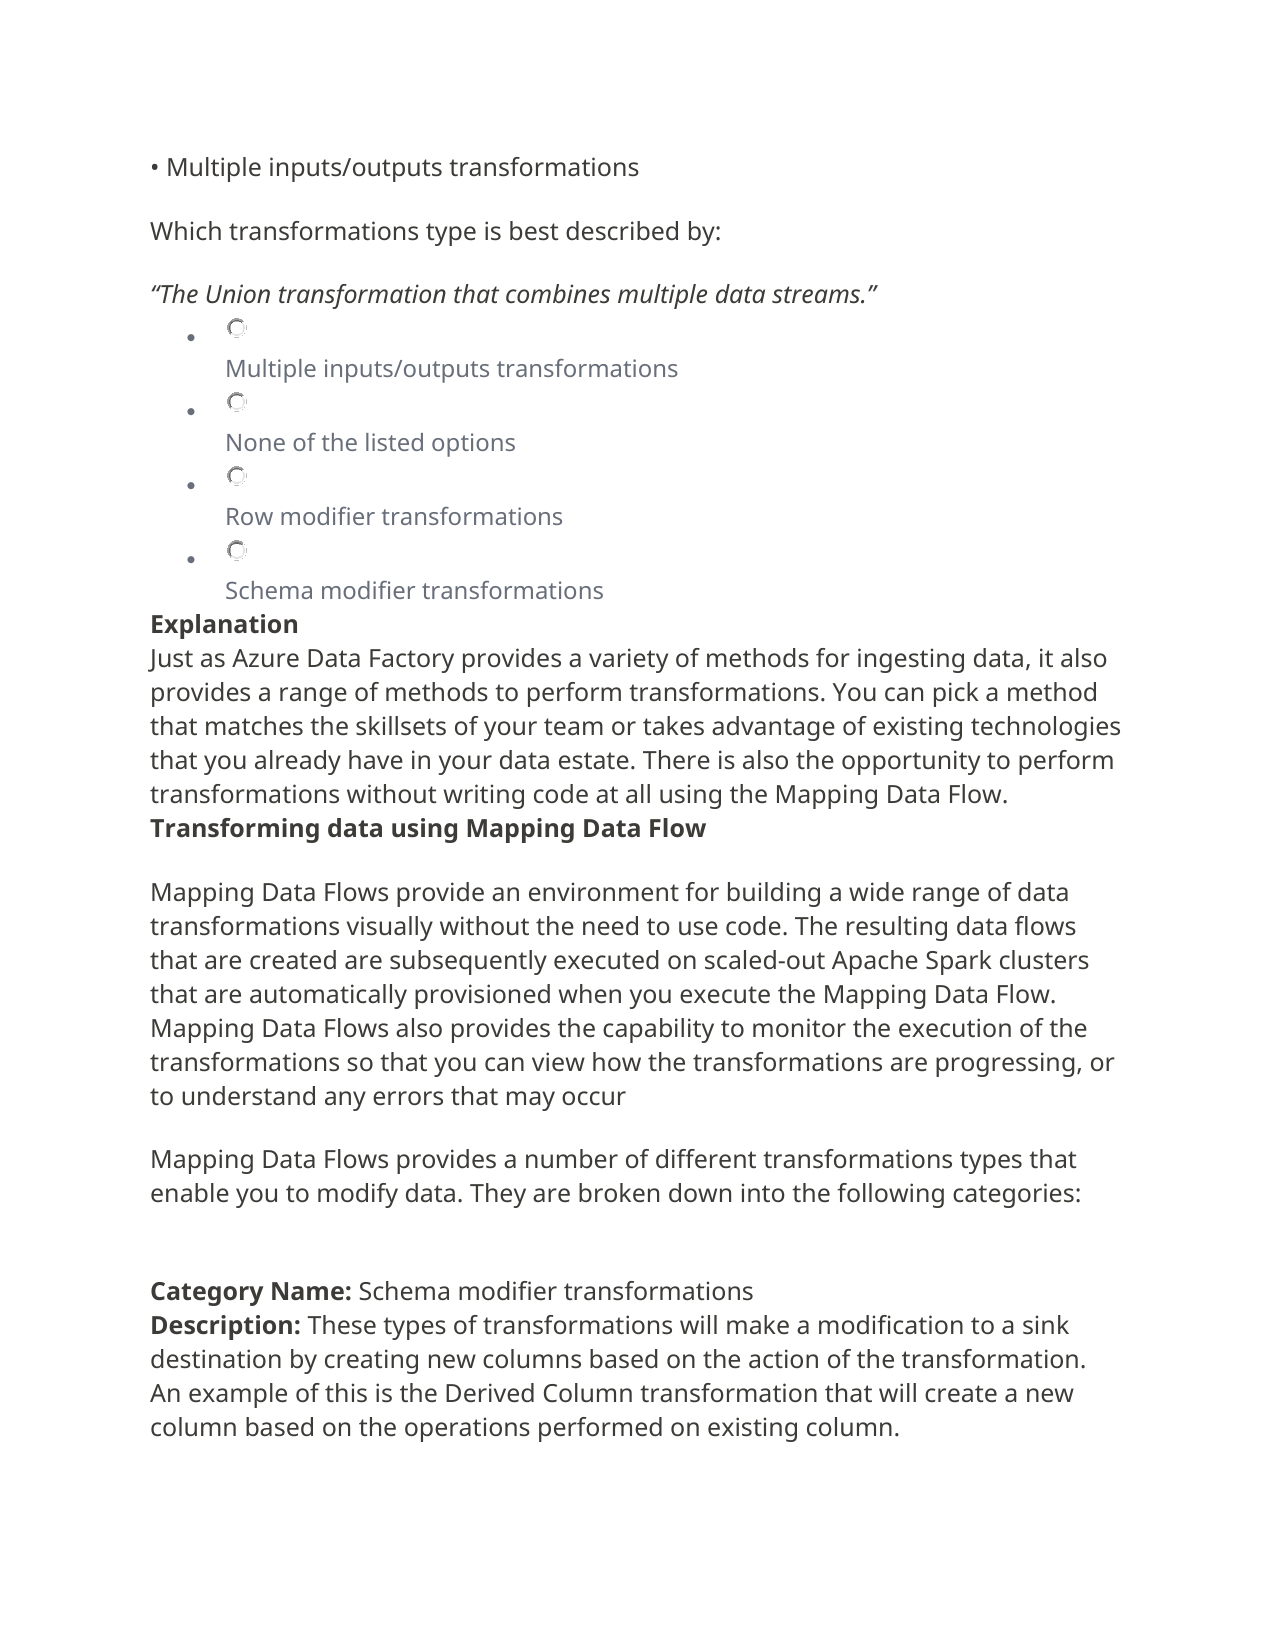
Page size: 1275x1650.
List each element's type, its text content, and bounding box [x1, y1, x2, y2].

list ​ [187, 459, 1125, 500]
text Which transformations type is best described by: [150, 213, 1125, 247]
text None of the listed options [225, 426, 1125, 459]
text Schema modifier transformations [225, 574, 1125, 607]
list ​ [187, 311, 1125, 352]
text Category Name: Schema modifier transformations [150, 1273, 1125, 1307]
text Transforming data using Mapping Data Flow [150, 811, 1125, 845]
text Mapping Data Flows provide an environment for building a wide range of data transformations visually without the need to use code. The resulting data flows that are created are subsequently executed on scaled-out Apache Spark clusters that are automatically provisioned when you execute the Mapping Data Flow. Mapping Data Flows also provides the capability to monitor the execution of the transformations so that you can view how the transformations are progressing, or to understand any errors that may occur [150, 874, 1125, 1113]
list ​ [187, 384, 1125, 426]
text Mapping Data Flows provides a number of different transformations types that enable you to modify data. They are broken down into the following categories: [150, 1142, 1125, 1210]
text Just as Azure Data Factory provides a variety of methods for ingesting data, it also provides a range of methods to perform transformations. You can pick a method that matches the skillsets of your team or takes advantage of existing technologies that you already have in your data estate. There is also the opportunity to perform transformations without writing code at all using the Mapping Data Flow. [150, 641, 1125, 811]
text Multiple inputs/outputs transformations [225, 352, 1125, 384]
subtitle Explanation [150, 607, 1125, 641]
text Row modifier transformations [225, 500, 1125, 533]
list ​ [187, 533, 1125, 574]
text Description: These types of transformations will make a modification to a sink destination by creating new columns based on the action of the transformation. An example of this is the Derived Column transformation that will create a new column based on the operations performed on existing column. [150, 1307, 1125, 1444]
text “The Union transformation that combines multiple data streams.” [150, 276, 1125, 311]
text • Multiple inputs/outputs transformations [150, 150, 1125, 184]
